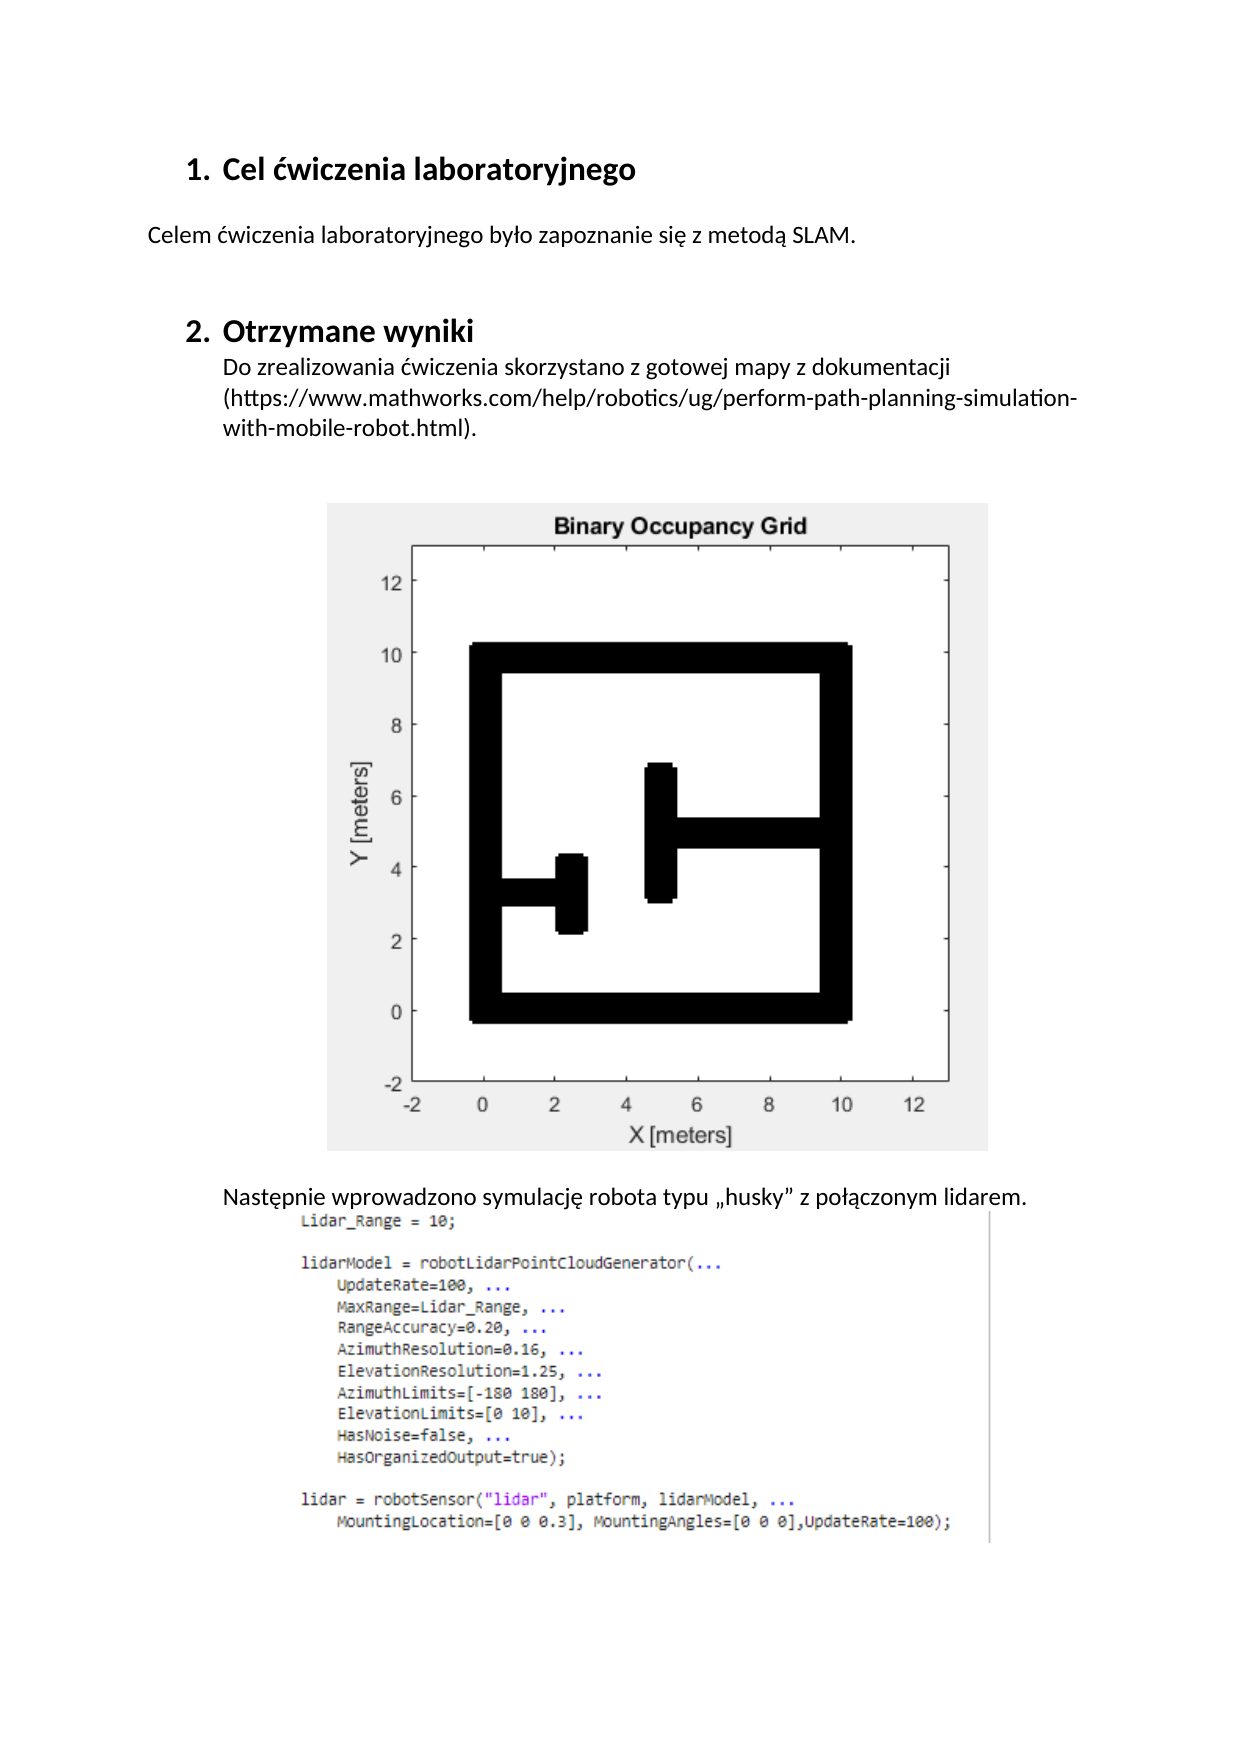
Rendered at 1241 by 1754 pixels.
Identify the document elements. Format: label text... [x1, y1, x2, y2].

list Otrzymane wyniki [185, 310, 1093, 351]
list Cel ćwiczenia laboratoryjnego [185, 148, 1093, 188]
picture [280, 1211, 1035, 1543]
picture [327, 503, 989, 1151]
text Celem ćwiczenia laboratoryjnego było zapoznanie się z metodą SLAM. [148, 219, 1093, 249]
list (https://www.mathworks.com/help/robotics/ug/perform-path-planning-simulation-with-mobile-robot.html). [223, 382, 1093, 443]
list Następnie wprowadzono symulację robota typu „husky” z połączonym lidarem. [223, 1181, 1093, 1212]
list Do zrealizowania ćwiczenia skorzystano z gotowej mapy z dokumentacji [223, 351, 1093, 382]
